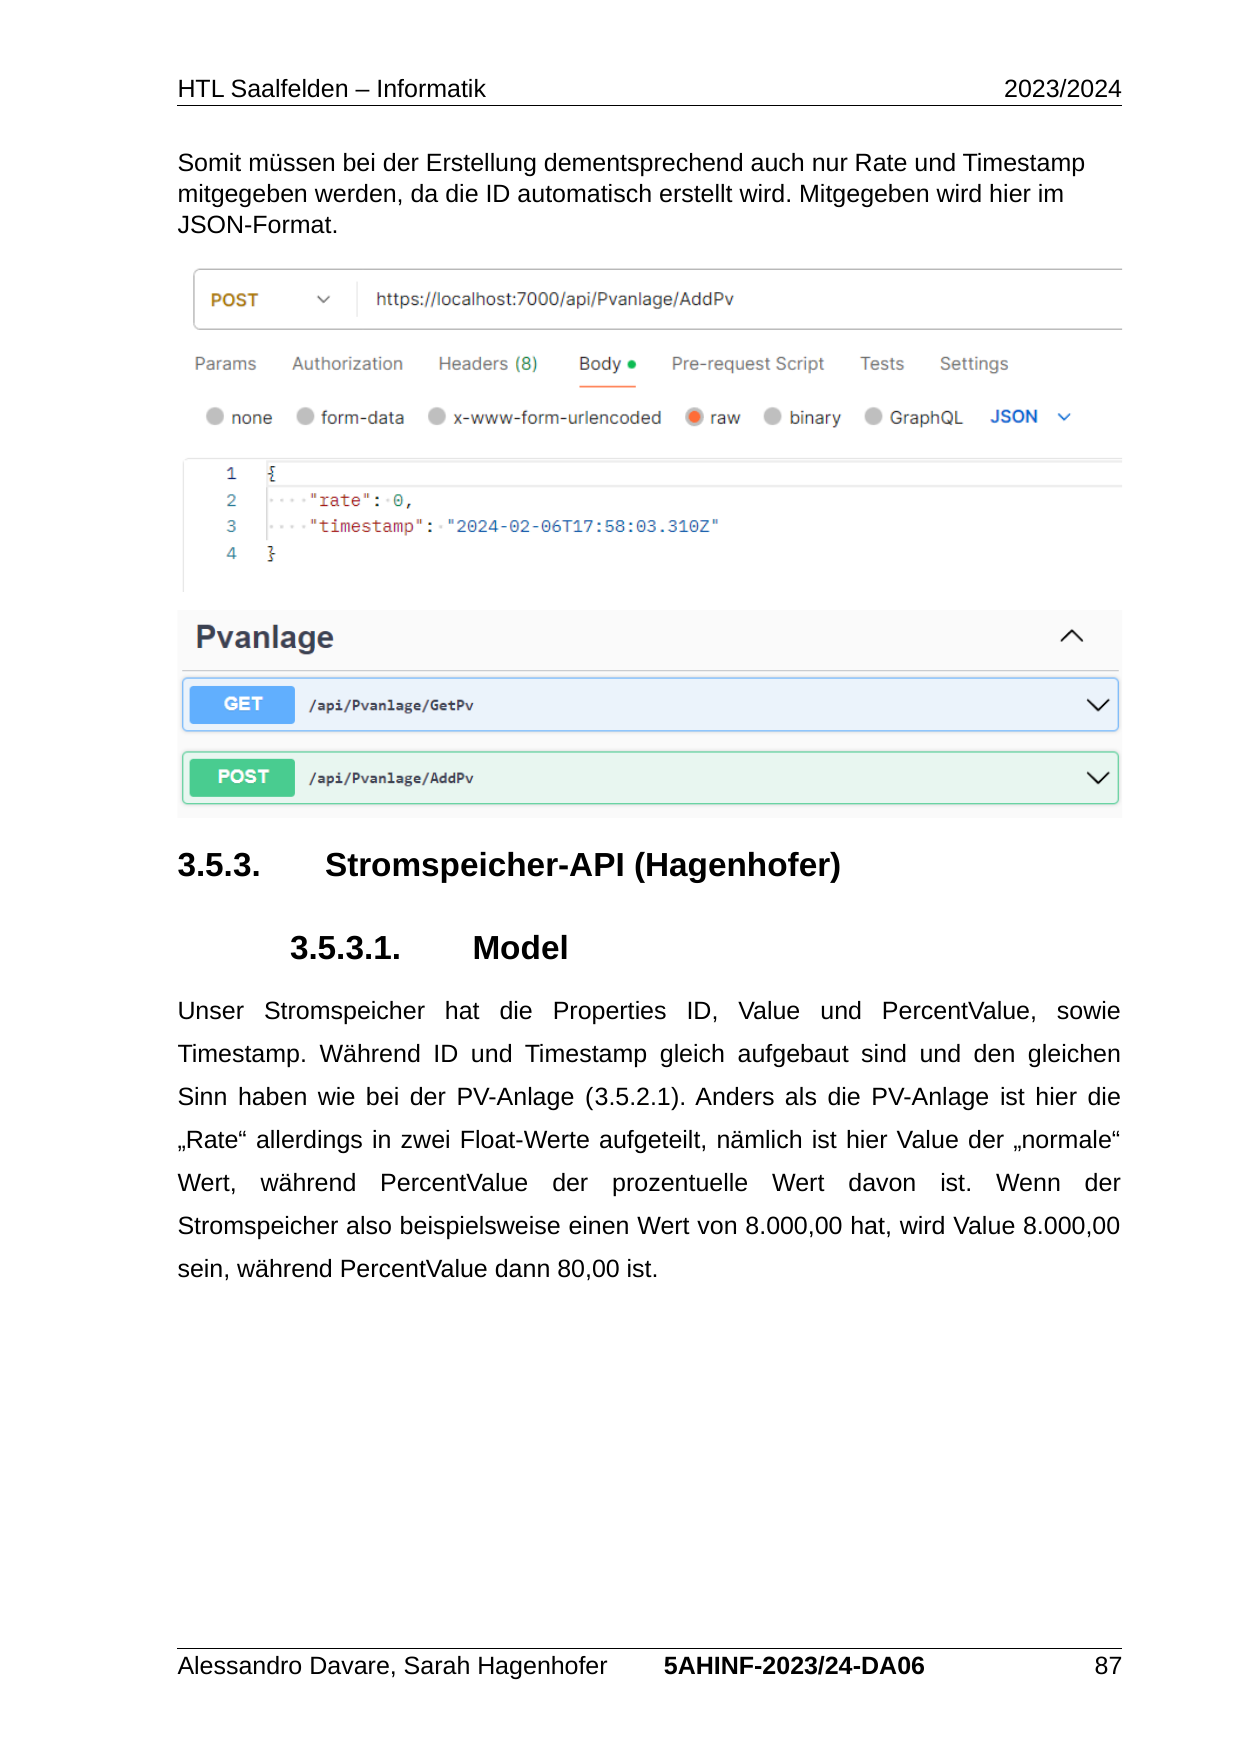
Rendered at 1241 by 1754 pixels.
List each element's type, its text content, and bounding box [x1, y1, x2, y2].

picture [177, 610, 1123, 818]
text Somit müssen bei der Erstellung dementsprechend auch nur Rate und Timestamp mitgegeben werden, da die ID automatisch erstellt wird. Mitgegeben wird hier im JSON-Format. [177, 148, 1122, 238]
text Unser Stromspeicher hat die Properties ID, Value und PercentValue, sowie Timestamp. Während ID und Timestamp gleich aufgebaut sind und den gleichen Sinn haben wie bei der PV-Anlage (3.5.2.1). Anders als die PV-Anlage ist hier die „Rate“ allerdings in zwei Float-Werte aufgeteilt, nämlich ist hier Value der „normale“ Wert, während PercentValue der prozentuelle Wert davon ist. Wenn der Stromspeicher also beispielsweise einen Wert von 8.000,00 hat, wird Value 8.000,00 sein, während PercentValue dann 80,00 ist. [177, 996, 1122, 1283]
picture [177, 257, 1123, 592]
subtitle Stromspeicher-API (Hagenhofer) [177, 845, 1122, 883]
subtitle Model [290, 928, 1122, 966]
